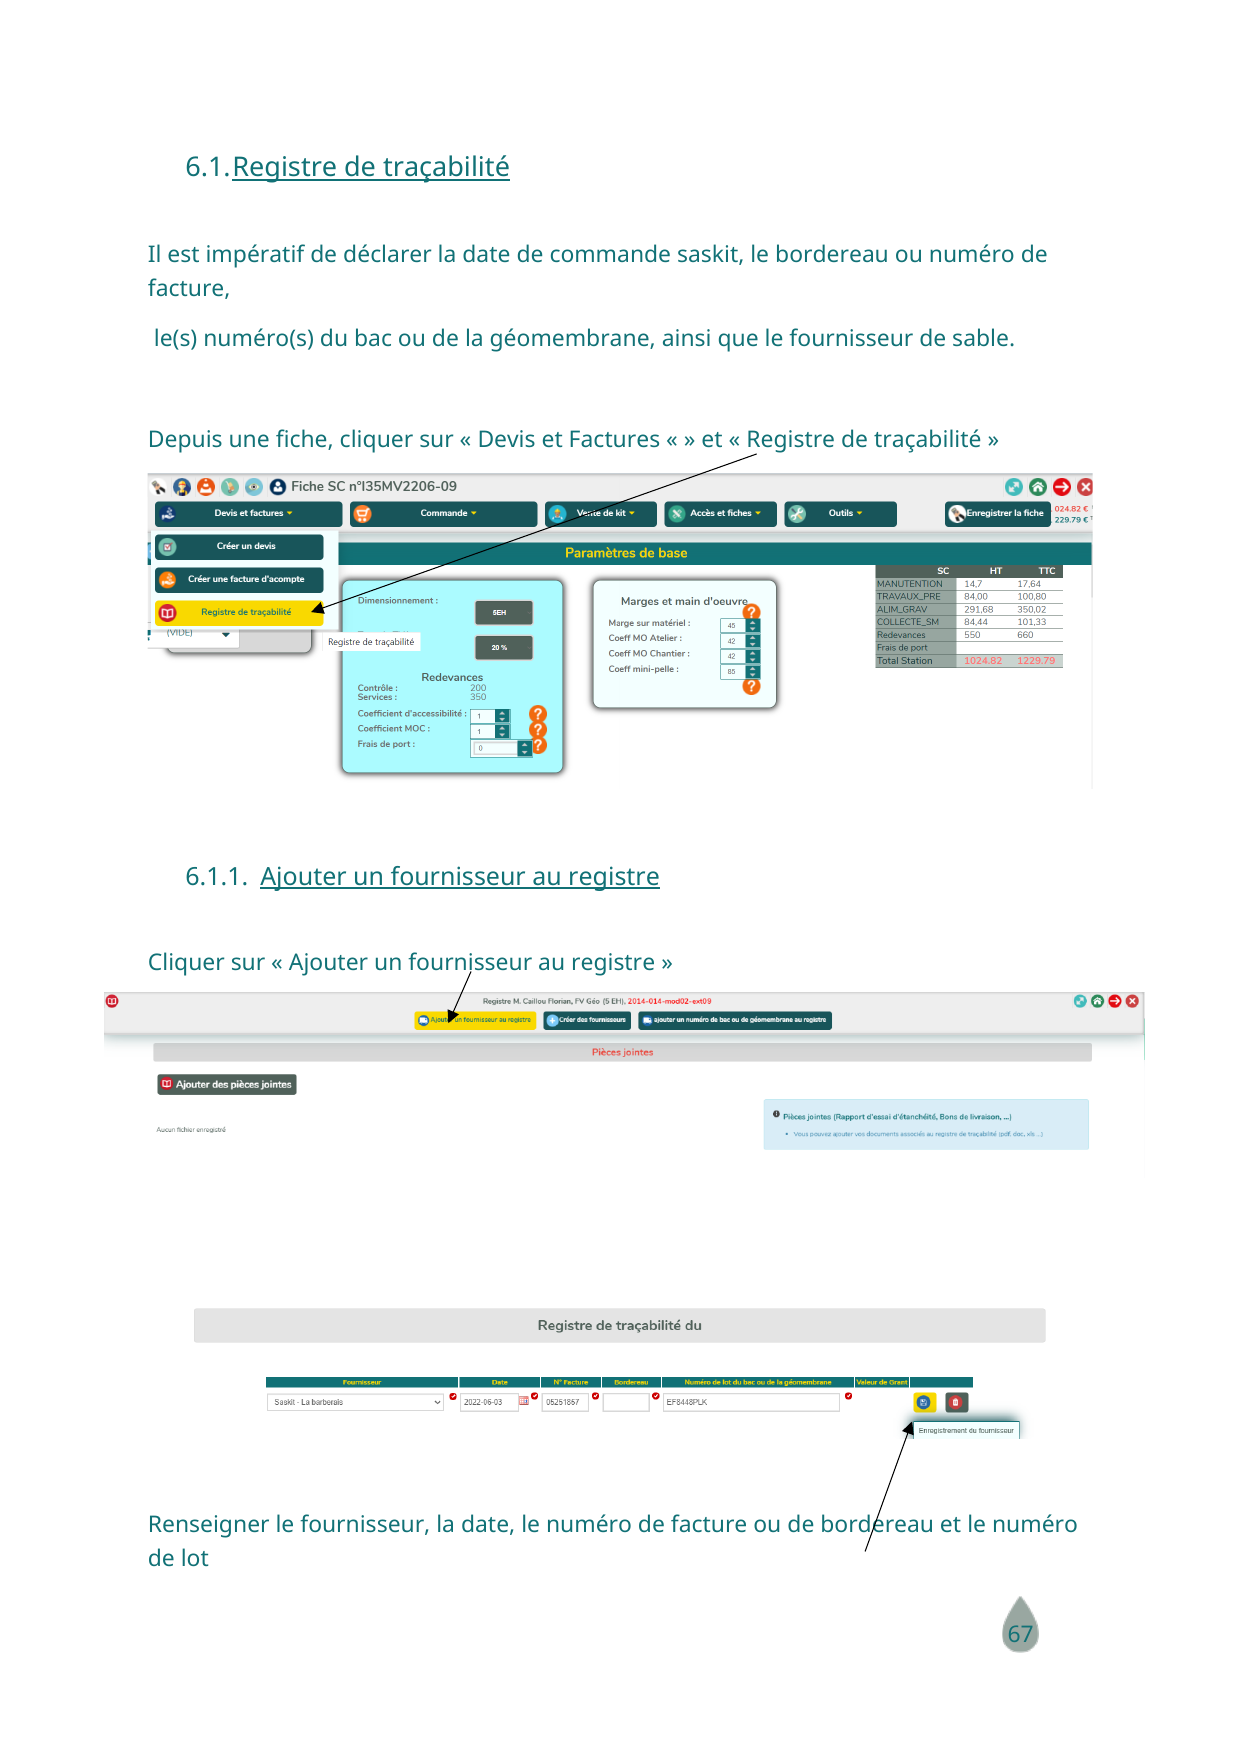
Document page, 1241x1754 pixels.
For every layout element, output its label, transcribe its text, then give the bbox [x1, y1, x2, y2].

text Depuis une fiche, cliquer sur « Devis et Factures « » et « Registre de traçabilité » [148, 423, 1092, 454]
subtitle Ajouter un fournisseur au registre [185, 858, 1092, 892]
text le(s) numéro(s) du bac ou de la géomembrane, ainsi que le fournisseur de sable. [148, 322, 1092, 353]
picture [104, 992, 1145, 1178]
text Il est impératif de déclarer la date de commande saskit, le bordereau ou numéro de facture, [148, 238, 1092, 303]
text Renseigner le fournisseur, la date, le numéro de facture ou de bordereau et le numéro de lot [148, 1508, 1092, 1573]
subtitle Registre de traçabilité [185, 148, 1092, 184]
picture [147, 473, 1093, 789]
picture [147, 1298, 1093, 1439]
picture [1002, 1596, 1039, 1653]
text Cliquer sur « Ajouter un fournisseur au registre » [148, 945, 1092, 977]
